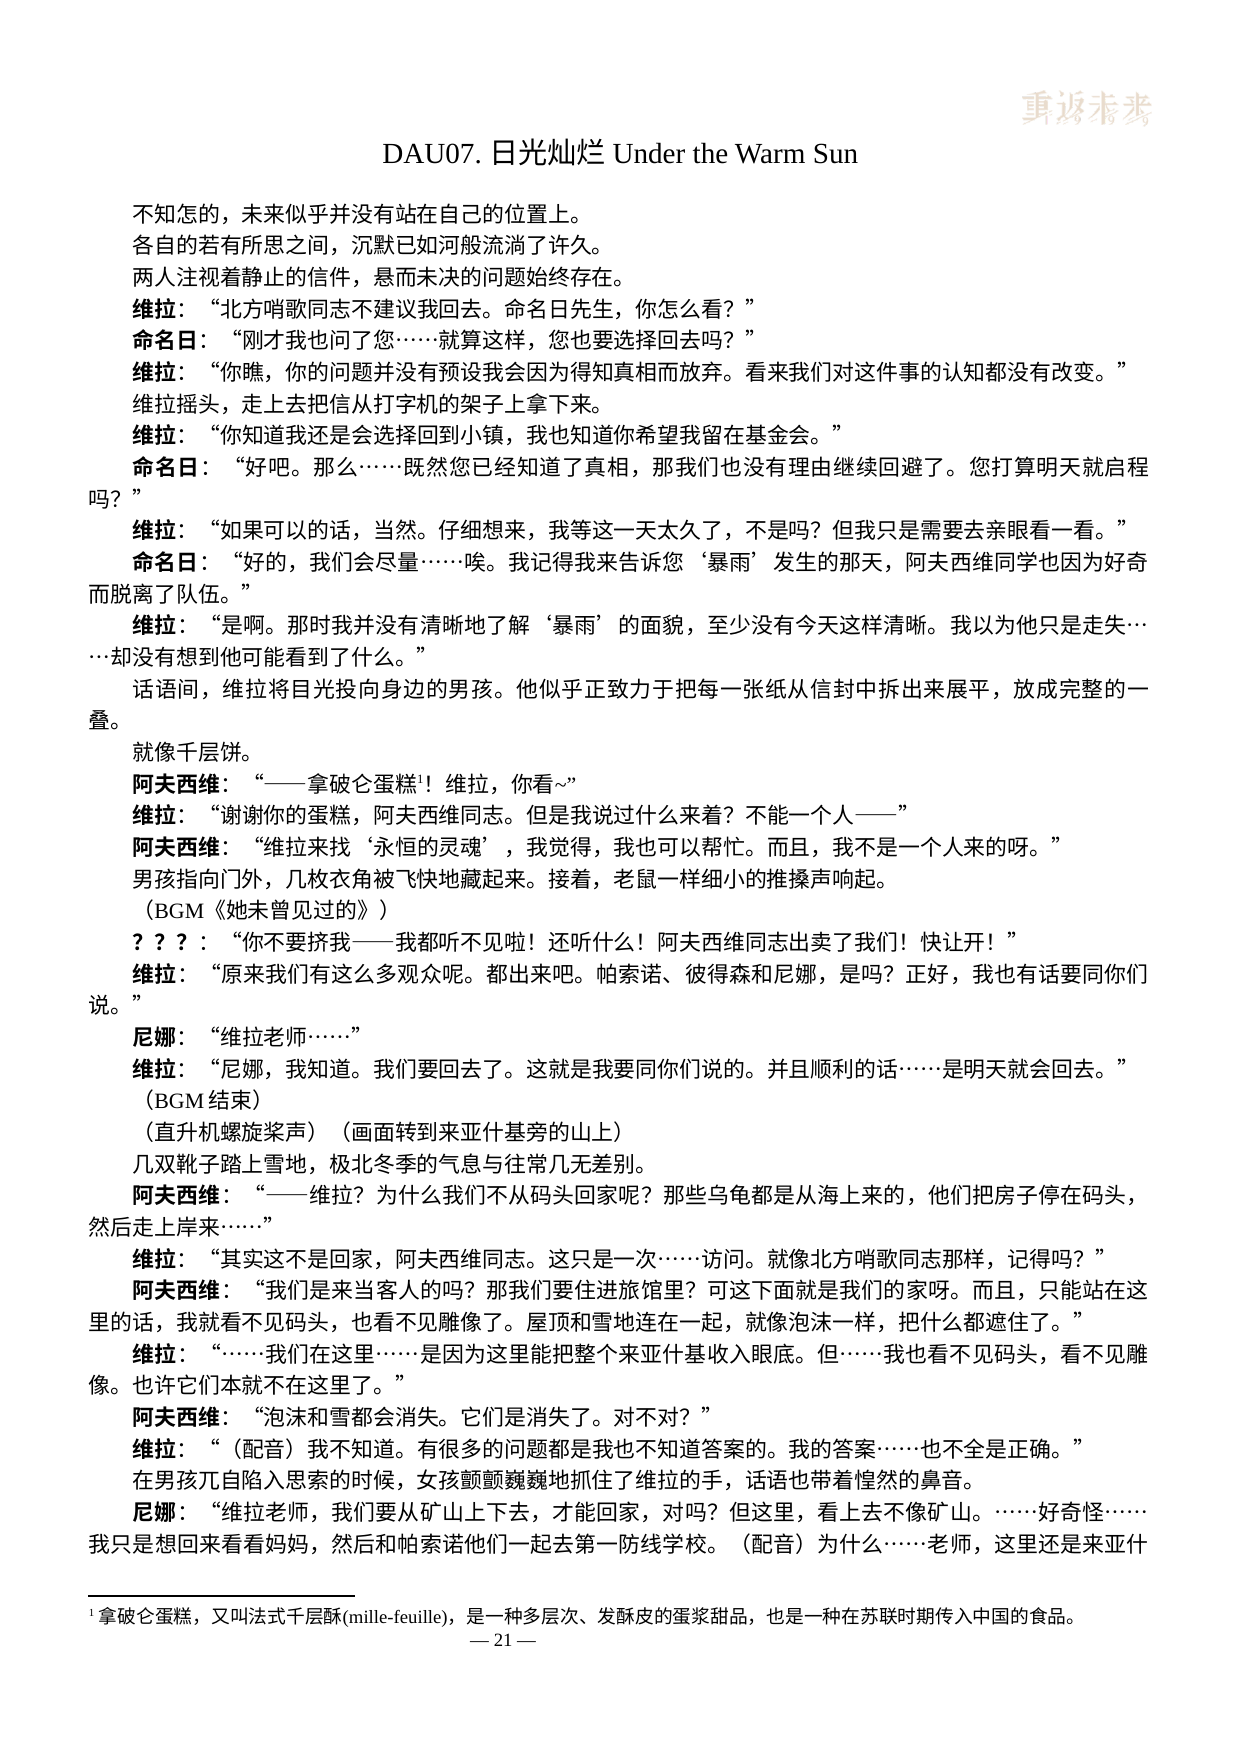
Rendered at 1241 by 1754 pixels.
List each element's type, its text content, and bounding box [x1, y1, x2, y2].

text 命名日：“刚才我也问了您……就算这样，您也要选择回去吗？” [88, 323, 1152, 355]
picture [1022, 90, 1152, 127]
text 阿夫西维：“泡沫和雪都会消失。它们是消失了。对不对？” [88, 1400, 1152, 1432]
text 在男孩兀自陷入思索的时候，女孩颤颤巍巍地抓住了维拉的手，话语也带着惶然的鼻音。 [88, 1463, 1152, 1495]
text 维拉：“原来我们有这么多观众呢。都出来吧。帕索诺、彼得森和尼娜，是吗？正好，我也有话要同你们说。” [88, 957, 1152, 1020]
text 维拉摇头，走上去把信从打字机的架子上拿下来。 [88, 387, 1152, 418]
text 维拉：“北方哨歌同志不建议我回去。命名日先生，你怎么看？” [88, 292, 1152, 323]
text 维拉：“谢谢你的蛋糕，阿夫西维同志。但是我说过什么来着？不能一个人——” [88, 798, 1152, 830]
text 就像千层饼。 [88, 735, 1152, 767]
text 维拉：“（配音）我不知道。有很多的问题都是我也不知道答案的。我的答案……也不全是正确。” [88, 1432, 1152, 1463]
text 阿夫西维：“我们是来当客人的吗？那我们要住进旅馆里？可这下面就是我们的家呀。而且，只能站在这里的话，我就看不见码头，也看不见雕像了。屋顶和雪地连在一起，就像泡沫一样，把什么都遮住了。” [88, 1273, 1152, 1337]
text （BGM结束） [88, 1083, 1152, 1115]
text 命名日：“好吧。那么……既然您已经知道了真相，那我们也没有理由继续回避了。您打算明天就启程吗？” [88, 450, 1152, 513]
text 维拉：“是啊。那时我并没有清晰地了解‘暴雨’的面貌，至少没有今天这样清晰。我以为他只是走失……却没有想到他可能看到了什么。” [88, 608, 1152, 672]
text 尼娜：“维拉老师……” [88, 1020, 1152, 1052]
text 阿夫西维：“维拉来找‘永恒的灵魂’，我觉得，我也可以帮忙。而且，我不是一个人来的呀。” [88, 830, 1152, 862]
subtitle DAU07. 日光灿烂 Under the Warm Sun [88, 129, 1152, 171]
text 各自的若有所思之间，沉默已如河般流淌了许久。 [88, 228, 1152, 260]
text 维拉：“……我们在这里……是因为这里能把整个来亚什基收入眼底。但……我也看不见码头，看不见雕像。也许它们本就不在这里了。” [88, 1337, 1152, 1400]
text （BGM《她未曾见过的》） [88, 893, 1152, 925]
text 几双靴子踏上雪地，极北冬季的气息与往常几无差别。 [88, 1147, 1152, 1178]
text 维拉：“如果可以的话，当然。仔细想来，我等这一天太久了，不是吗？但我只是需要去亲眼看一看。” [88, 513, 1152, 545]
text 维拉：“你瞧，你的问题并没有预设我会因为得知真相而放弃。看来我们对这件事的认知都没有改变。” [88, 355, 1152, 387]
text 两人注视着静止的信件，悬而未决的问题始终存在。 [88, 260, 1152, 292]
text 话语间，维拉将目光投向身边的男孩。他似乎正致力于把每一张纸从信封中拆出来展平，放成完整的一叠。 [88, 672, 1152, 735]
text 不知怎的，未来似乎并没有站在自己的位置上。 [88, 197, 1152, 228]
text 维拉：“你知道我还是会选择回到小镇，我也知道你希望我留在基金会。” [88, 418, 1152, 450]
text ？？？：“你不要挤我——我都听不见啦！还听什么！阿夫西维同志出卖了我们！快让开！” [88, 925, 1152, 957]
text 男孩指向门外，几枚衣角被飞快地藏起来。接着，老鼠一样细小的推搡声响起。 [88, 862, 1152, 893]
text 维拉：“尼娜，我知道。我们要回去了。这就是我要同你们说的。并且顺利的话……是明天就会回去。” [88, 1052, 1152, 1083]
text 命名日：“好的，我们会尽量……唉。我记得我来告诉您‘暴雨’发生的那天，阿夫西维同学也因为好奇而脱离了队伍。” [88, 545, 1152, 608]
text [88, 1495, 1152, 1558]
text 维拉：“其实这不是回家，阿夫西维同志。这只是一次……访问。就像北方哨歌同志那样，记得吗？” [88, 1242, 1152, 1273]
text （直升机螺旋桨声）（画面转到来亚什基旁的山上） [88, 1115, 1152, 1147]
text 阿夫西维：“——拿破仑蛋糕！维拉，你看~” [88, 767, 1152, 798]
text 阿夫西维：“——维拉？为什么我们不从码头回家呢？那些乌龟都是从海上来的，他们把房子停在码头，然后走上岸来……” [88, 1178, 1152, 1242]
